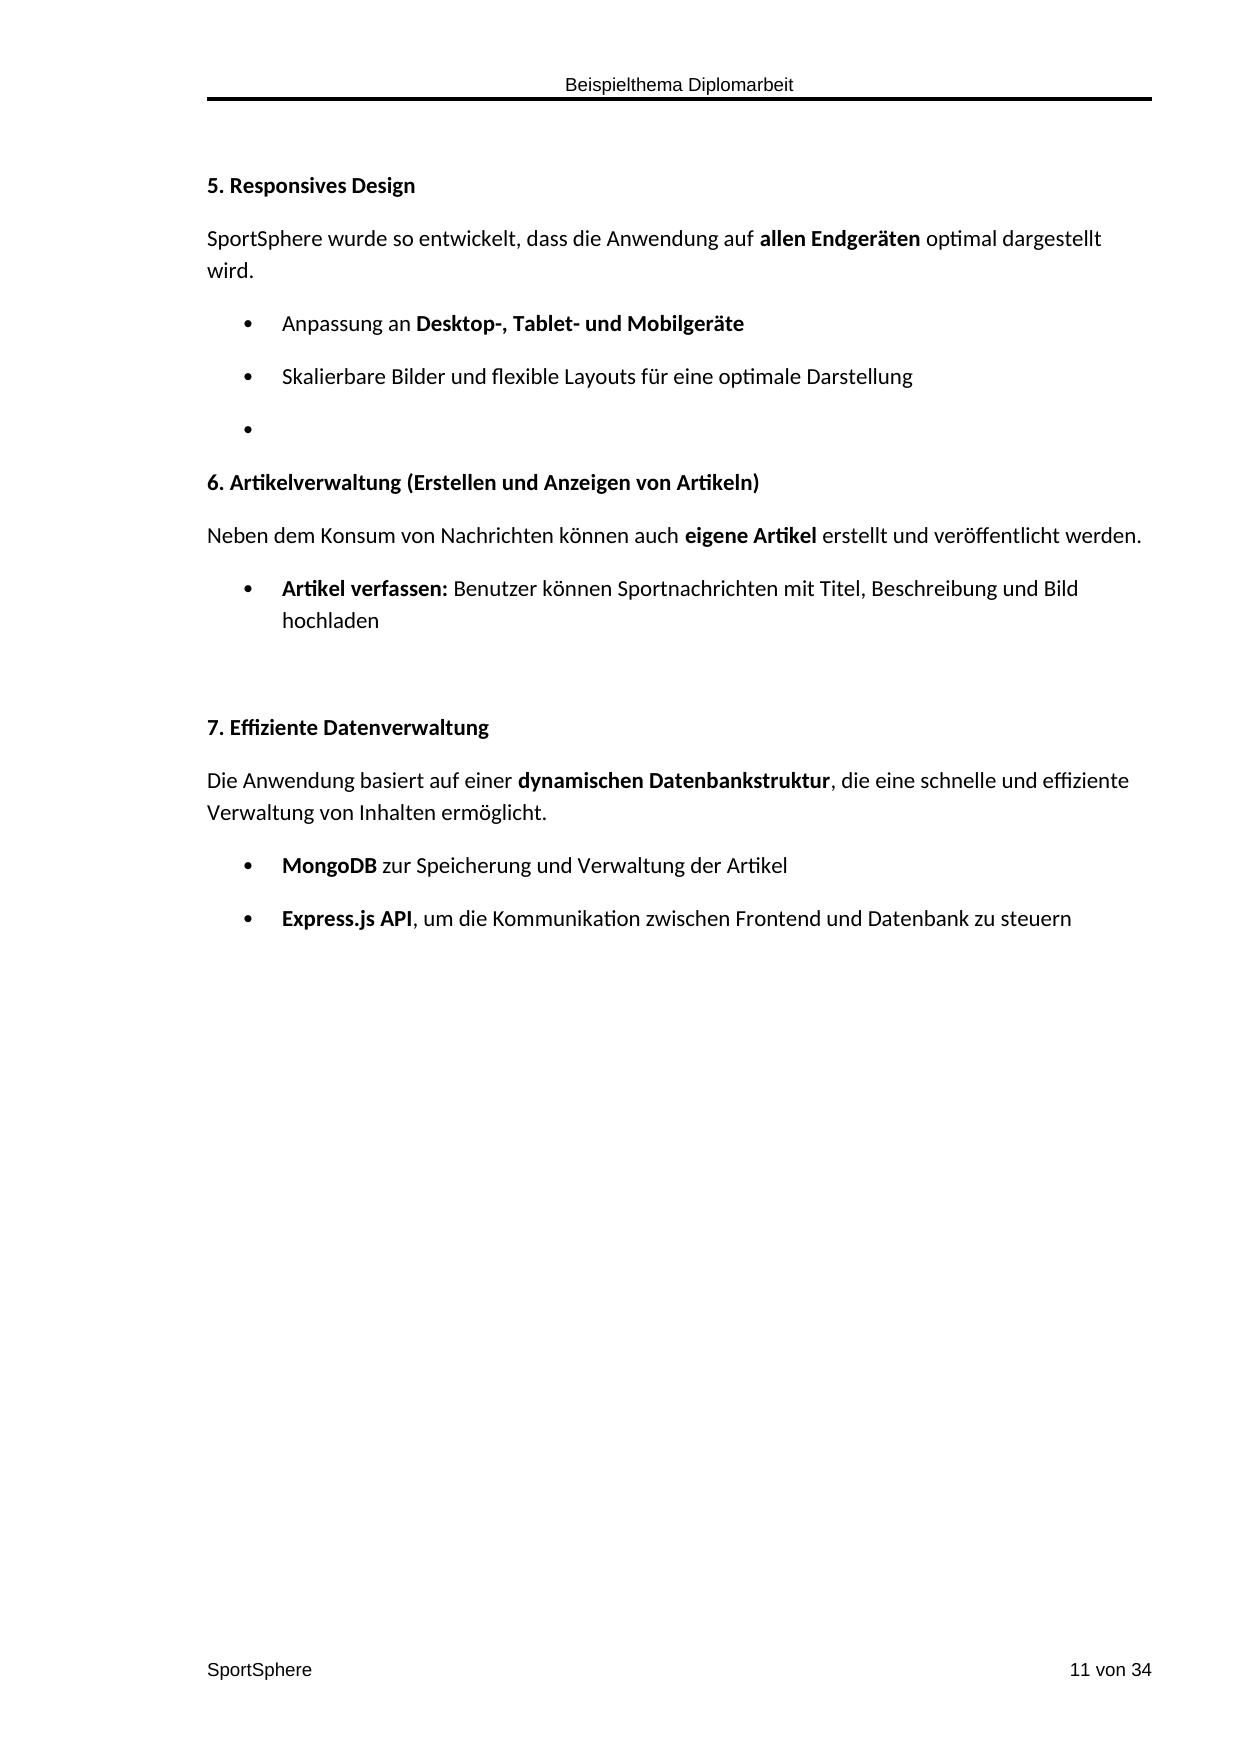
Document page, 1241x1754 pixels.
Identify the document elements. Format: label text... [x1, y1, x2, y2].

list MongoDB zur Speicherung und Verwaltung der Artikel [244, 851, 1152, 879]
list Express.js API, um die Kommunikation zwischen Frontend und Datenbank zu steuern [244, 904, 1152, 932]
text 7. Effiziente Datenverwaltung [207, 713, 1152, 741]
text Neben dem Konsum von Nachrichten können auch eigene Artikel erstellt und veröffentlicht werden. [207, 521, 1152, 549]
text 5. Responsives Design [207, 171, 1152, 199]
text 6. Artikelverwaltung (Erstellen und Anzeigen von Artikeln) [207, 468, 1152, 496]
list Skalierbare Bilder und flexible Layouts für eine optimale Darstellung [244, 362, 1152, 390]
list Anpassung an Desktop-, Tablet- und Mobilgeräte [244, 309, 1152, 337]
list Artikel verfassen: Benutzer können Sportnachrichten mit Titel, Beschreibung und Bild hochladen [244, 574, 1152, 635]
text SportSphere wurde so entwickelt, dass die Anwendung auf allen Endgeräten optimal dargestellt wird. [207, 224, 1152, 284]
text Die Anwendung basiert auf einer dynamischen Datenbankstruktur, die eine schnelle und effiziente Verwaltung von Inhalten ermöglicht. [207, 766, 1152, 826]
